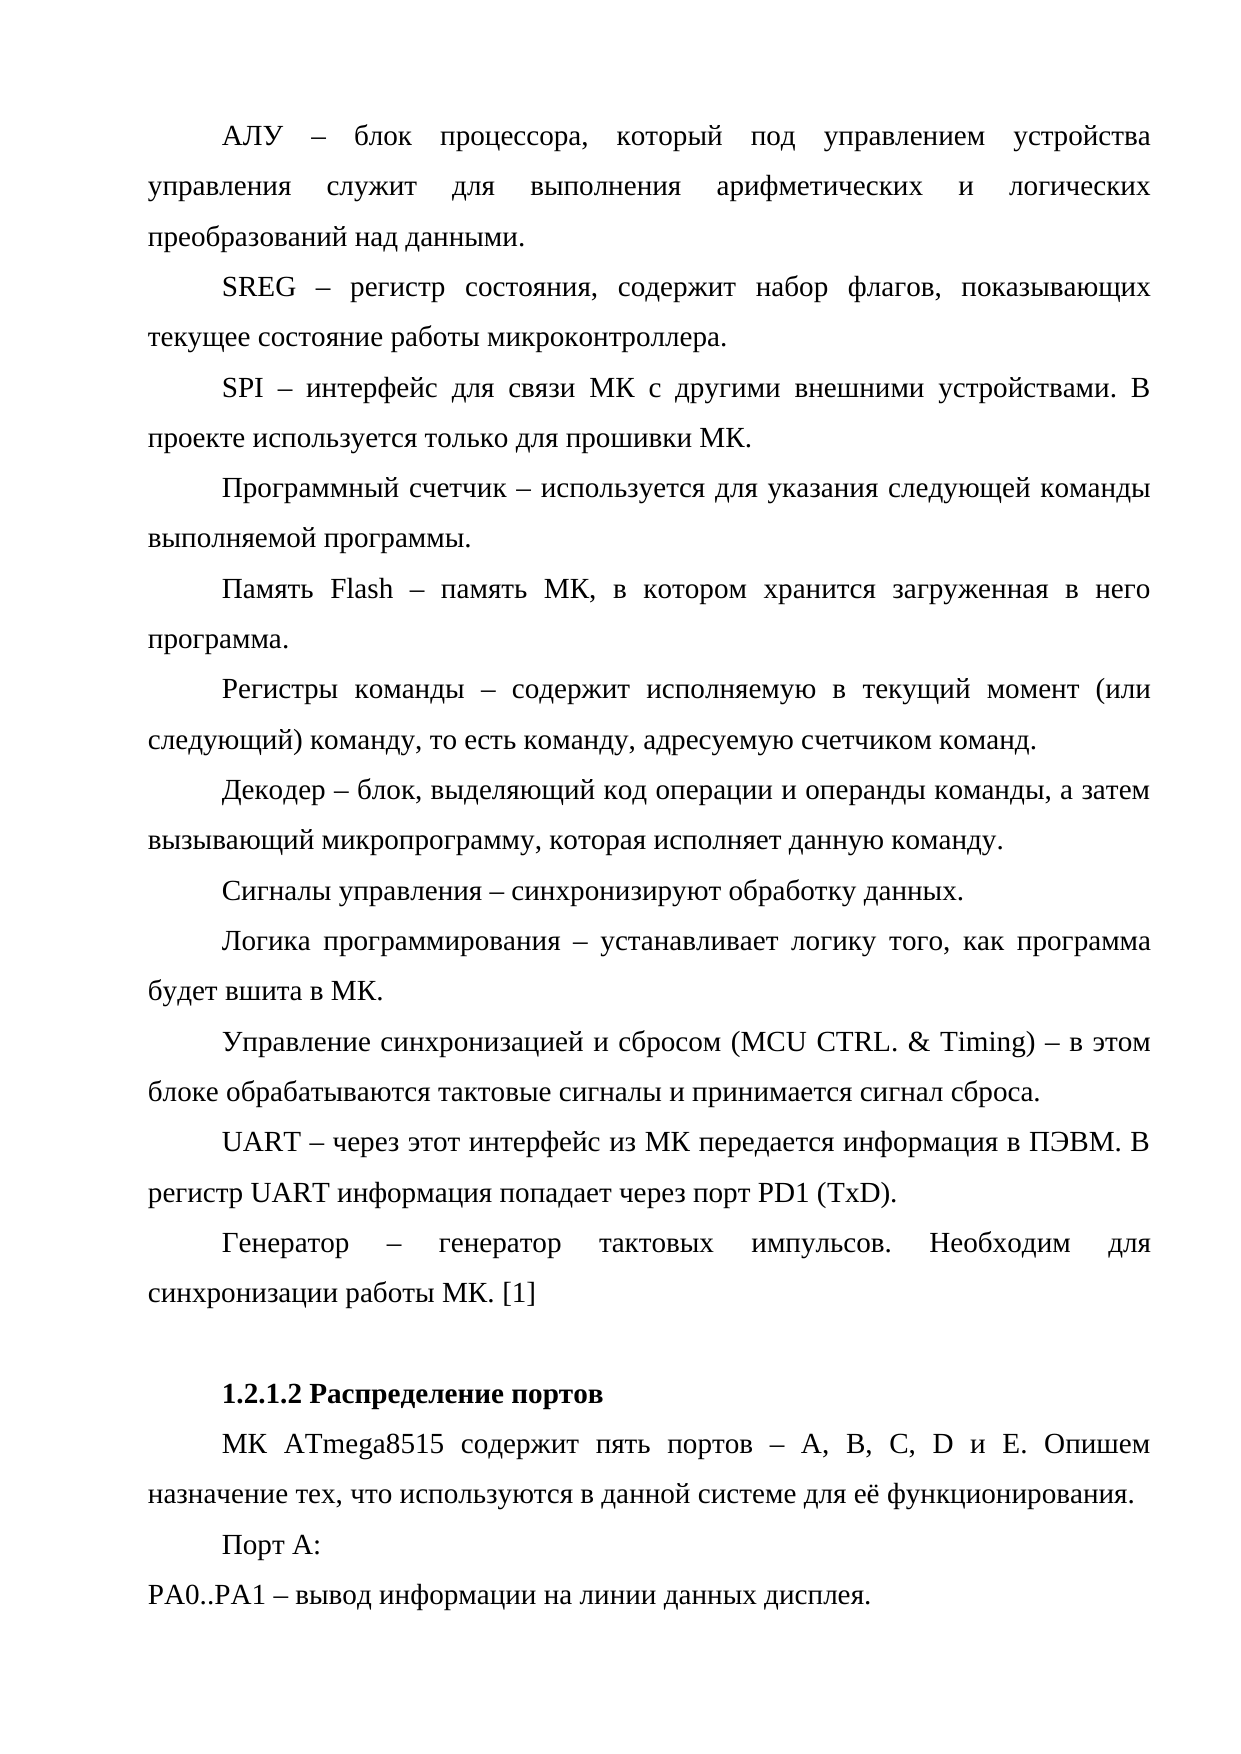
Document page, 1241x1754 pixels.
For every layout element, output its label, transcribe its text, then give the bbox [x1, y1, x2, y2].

text Сигналы управления – синхронизируют обработку данных. [148, 873, 1152, 906]
text Порт А: [148, 1527, 1152, 1560]
text SREG – регистр состояния, содержит набор флагов, показывающих текущее состояние работы микроконтроллера. [148, 269, 1152, 353]
text МК ATmega8515 содержит пять портов – А, В, С, D и Е. Опишем назначение тех, что используются в данной системе для её функционирования. [148, 1426, 1152, 1510]
text Регистры команды – содержит исполняемую в текущий момент (или следующий) команду, то есть команду, адресуемую счетчиком команд. [148, 672, 1152, 755]
text Логика программирования – устанавливает логику того, как программа будет вшита в МК. [148, 923, 1152, 1007]
text Управление синхронизацией и сбросом (MCU CTRL. & Timing) – в этом блоке обрабатываются тактовые сигналы и принимается сигнал сброса. [148, 1024, 1152, 1108]
text Декодер – блок, выделяющий код операции и операнды команды, а затем вызывающий микропрограмму, которая исполняет данную команду. [148, 772, 1152, 856]
text SPI – интерфейс для связи МК с другими внешними устройствами. В проекте используется только для прошивки МК. [148, 370, 1152, 453]
text АЛУ – блок процессора, который под управлением устройства управления служит для выполнения арифметических и логических преобразований над данными. [148, 118, 1152, 252]
text Генератор – генератор тактовых импульсов. Необходим для синхронизации работы МК. [1] [148, 1225, 1152, 1309]
text Программный счетчик – используется для указания следующей команды выполняемой программы. [148, 470, 1152, 554]
text 1.2.1.2 Распределение портов [148, 1376, 1152, 1409]
text Память Flash – память МК, в котором хранится загруженная в него программа. [148, 571, 1152, 655]
text РА0..PA1 – вывод информации на линии данных дисплея. [148, 1577, 1152, 1611]
text UART – через этот интерфейс из МК передается информация в ПЭВМ. В регистр UART информация попадает через порт PD1 (TxD). [148, 1124, 1152, 1208]
